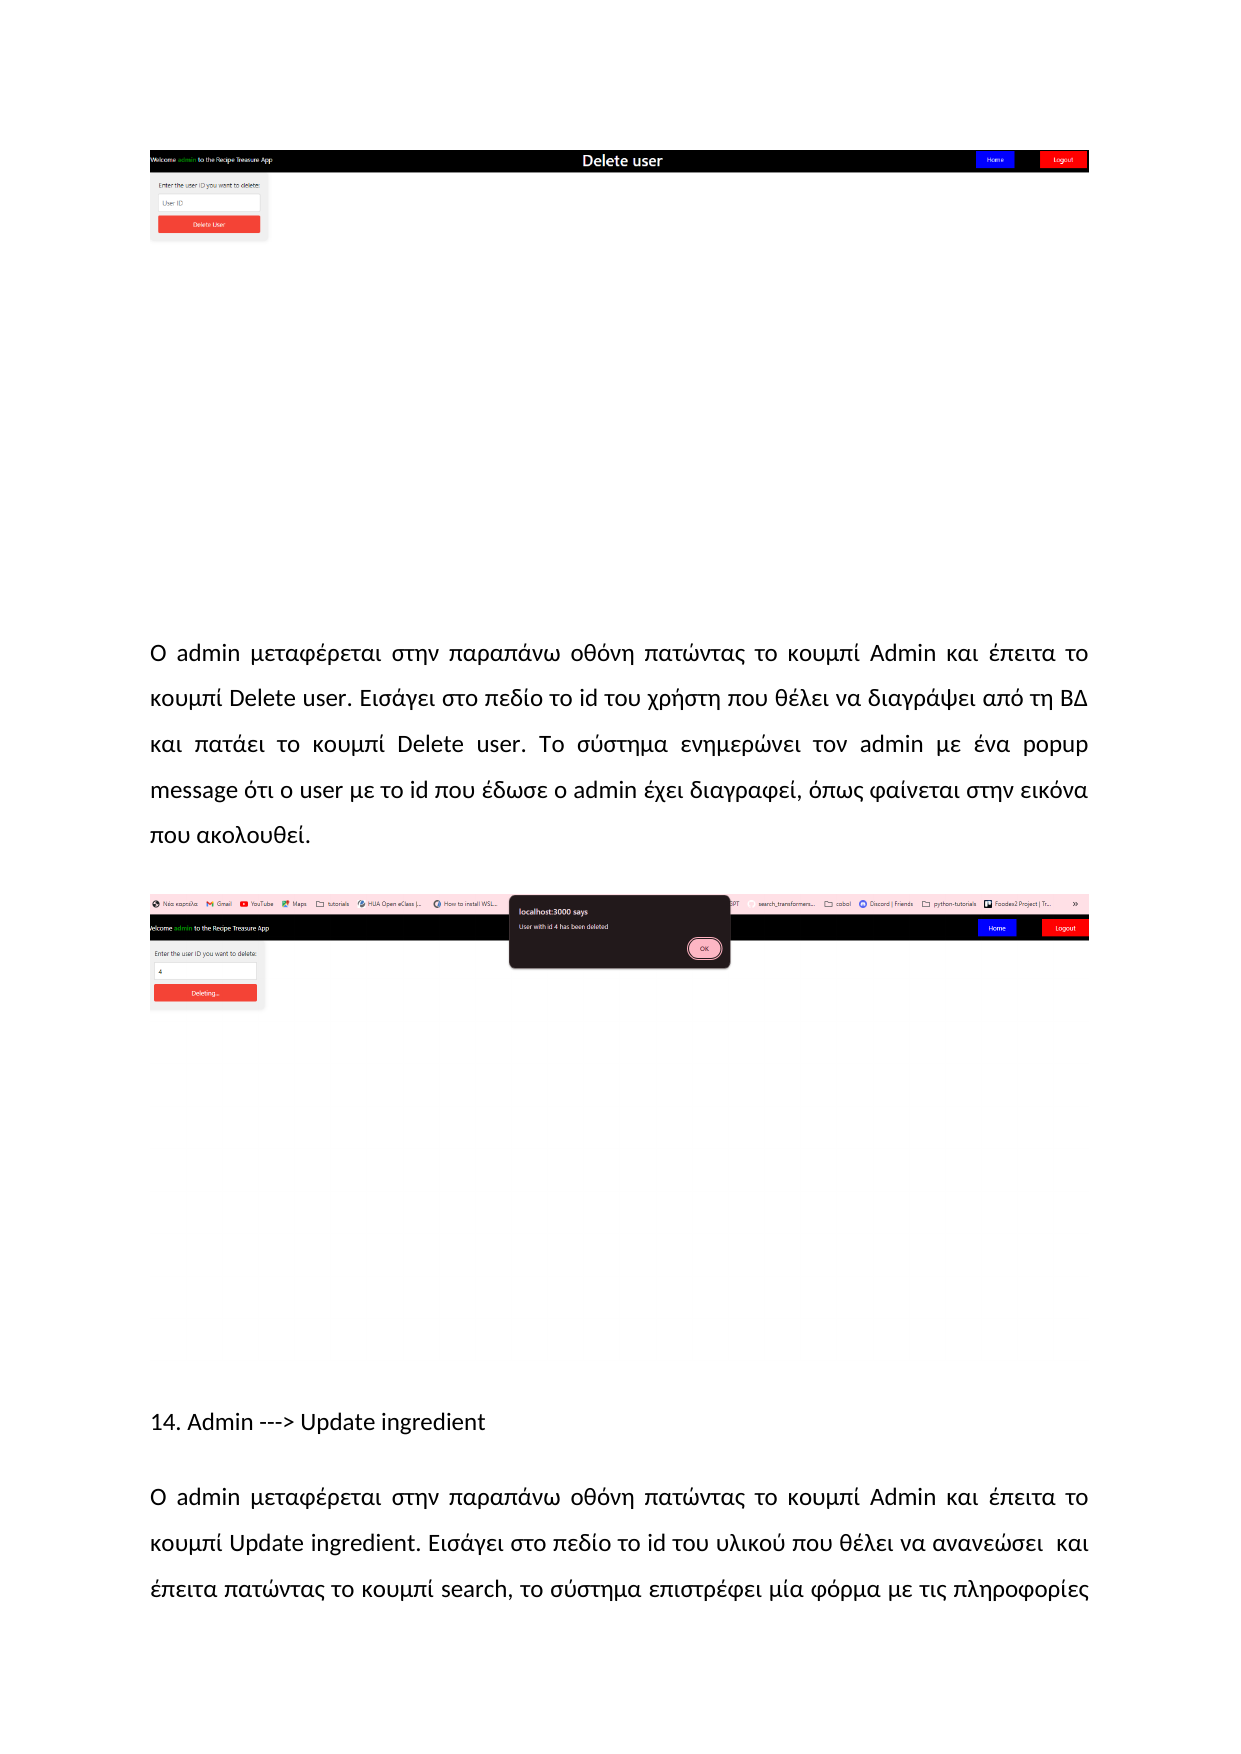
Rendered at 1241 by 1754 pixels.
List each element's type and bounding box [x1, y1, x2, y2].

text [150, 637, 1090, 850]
picture [150, 894, 1089, 1361]
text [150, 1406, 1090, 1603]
picture [150, 150, 1089, 591]
